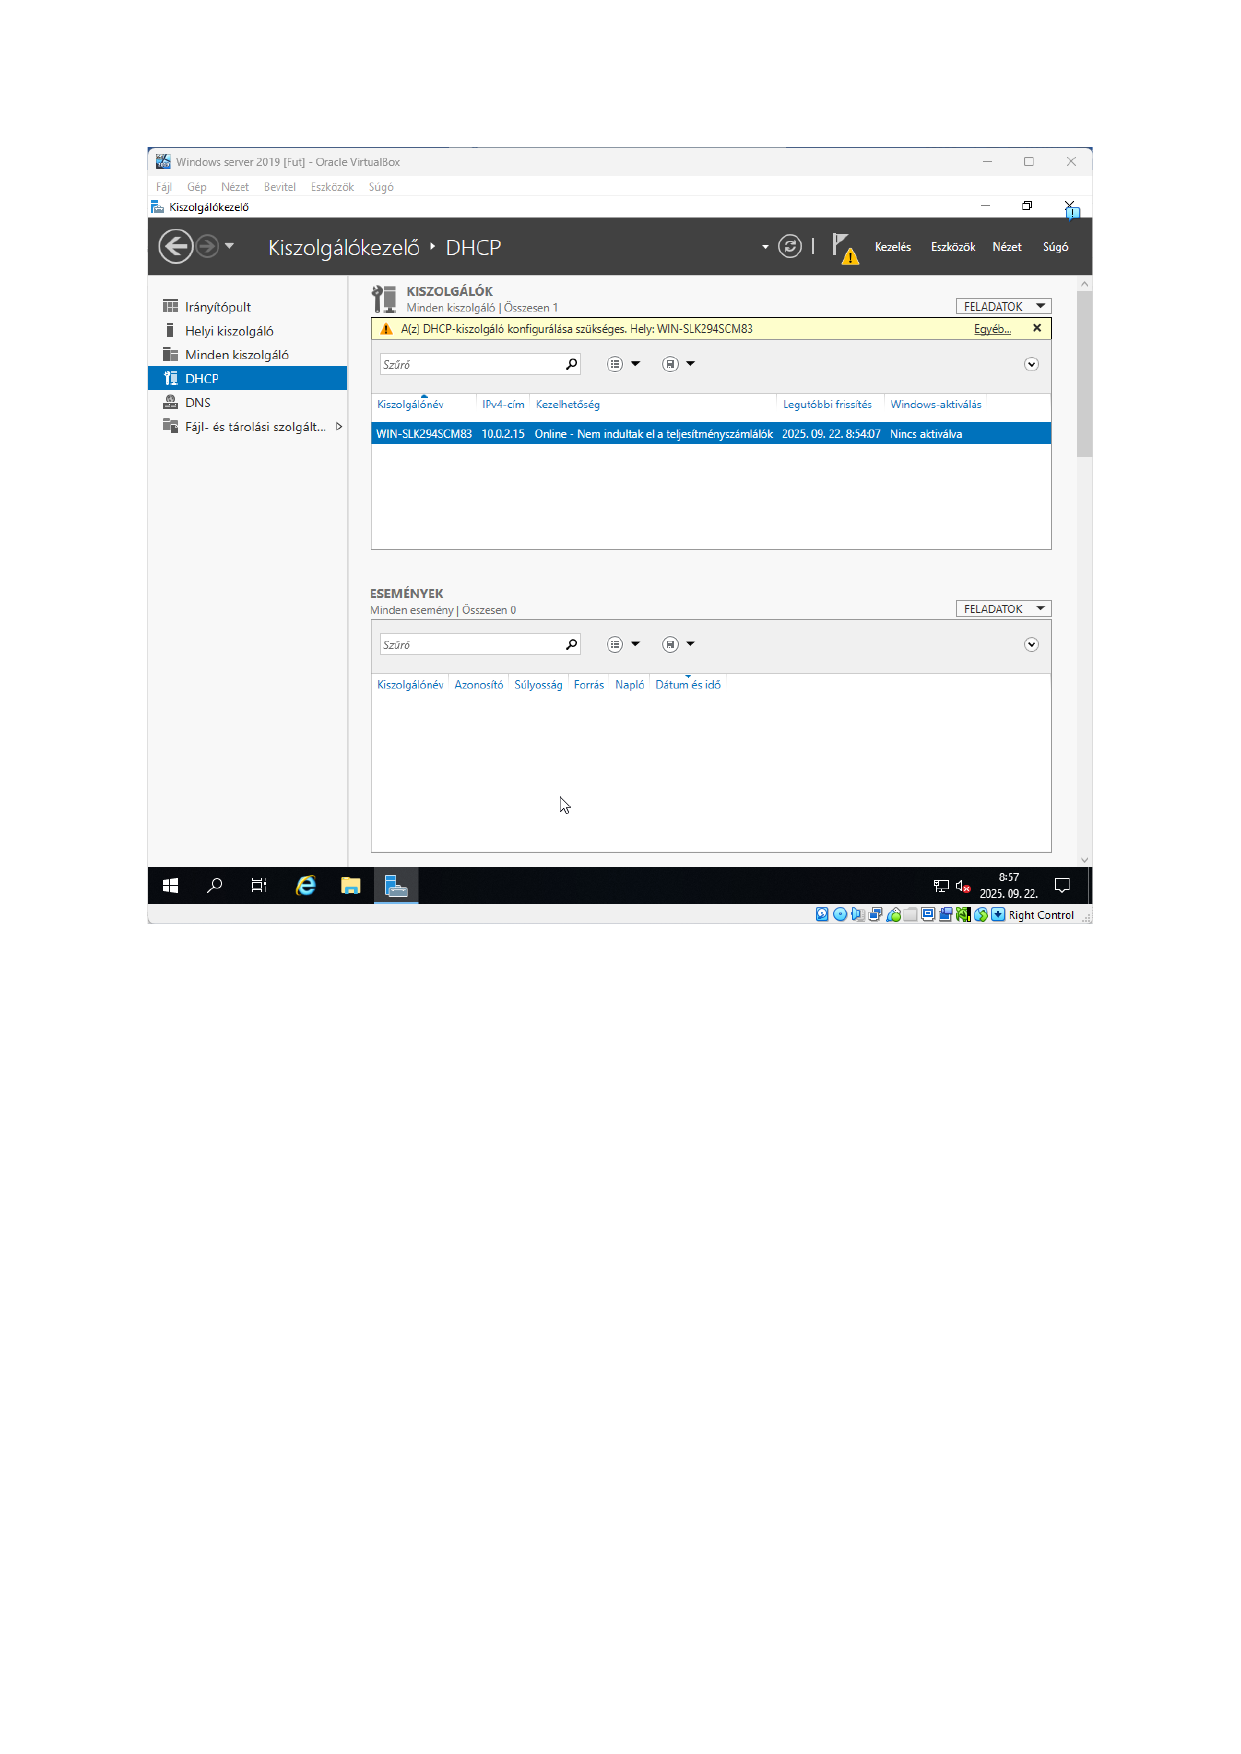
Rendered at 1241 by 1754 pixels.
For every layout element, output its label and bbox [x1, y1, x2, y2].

picture [147, 147, 1093, 924]
